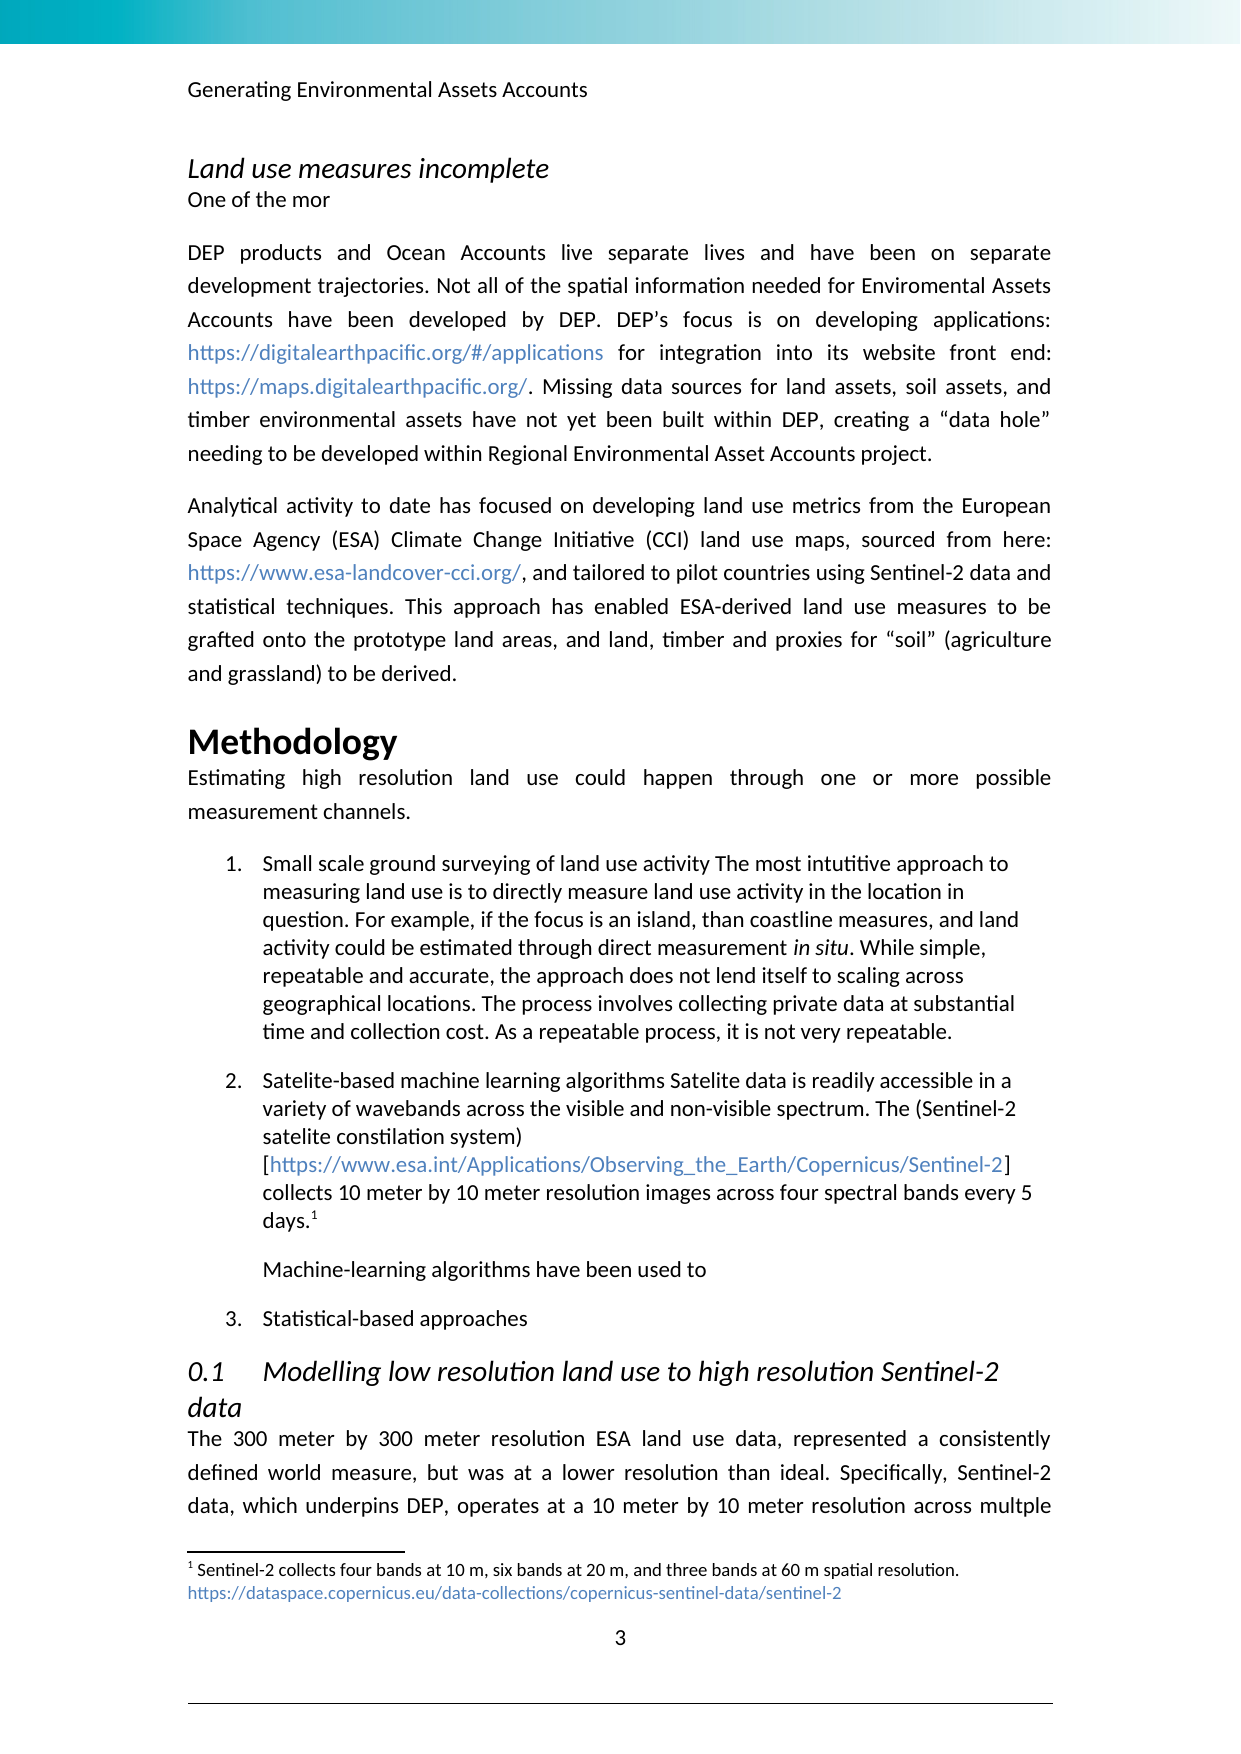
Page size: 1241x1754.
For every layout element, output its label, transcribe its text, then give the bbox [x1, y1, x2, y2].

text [187, 1424, 1053, 1519]
list Satelite-based machine learning algorithms Satelite data is readily accessible in a variety of wavebands across the visible and non-visible spectrum. The (Sentinel-2 satelite constilation system)[https://www.esa.int/Applications/Observing_the_Earth/Copernicus/Sentinel-2] collects 10 meter by 10 meter resolution images across four spectral bands every 5 days. [225, 1066, 1053, 1234]
text DEP products and Ocean Accounts live separate lives and have been on separate development trajectories. Not all of the spatial information needed for Enviromental Assets Accounts have been developed by DEP. DEP’s focus is on developing applications: https://digitalearthpacific.org/#/applications for integration into its website front end: https://maps.digitalearthpacific.org/. Missing data sources for land assets, soil assets, and timber environmental assets have not yet been built within DEP, creating a “data hole” needing to be developed within Regional Environmental Asset Accounts project. [187, 238, 1053, 467]
text Estimating high resolution land use could happen through one or more possible measurement channels. [187, 763, 1053, 825]
text One of the mor [187, 186, 1053, 214]
list Small scale ground surveying of land use activity The most intutitive approach to measuring land use is to directly measure land use activity in the location in question. For example, if the focus is an island, than coastline measures, and land activity could be estimated through direct measurement in situ. While simple, repeatable and accurate, the approach does not lend itself to scaling across geographical locations. The process involves collecting private data at substantial time and collection cost. As a repeatable process, it is not very repeatable. [225, 849, 1053, 1046]
subtitle 0.1 Modelling low resolution land use to high resolution Sentinel-2 data [187, 1353, 1053, 1424]
list Statistical-based approaches [225, 1304, 1053, 1332]
subtitle Land use measures incomplete [187, 150, 1053, 186]
subtitle Methodology [187, 718, 1053, 763]
list Machine-learning algorithms have been used to [225, 1255, 1053, 1283]
text Analytical activity to date has focused on developing land use metrics from the European Space Agency (ESA) Climate Change Initiative (CCI) land use maps, sourced from here: https://www.esa-landcover-cci.org/, and tailored to pilot countries using Sentinel-2 data and statistical techniques. This approach has enabled ESA-derived land use measures to be grafted onto the prototype land areas, and land, timber and proxies for “soil” (agriculture and grassland) to be derived. [187, 491, 1053, 687]
picture [0, 0, 1241, 44]
